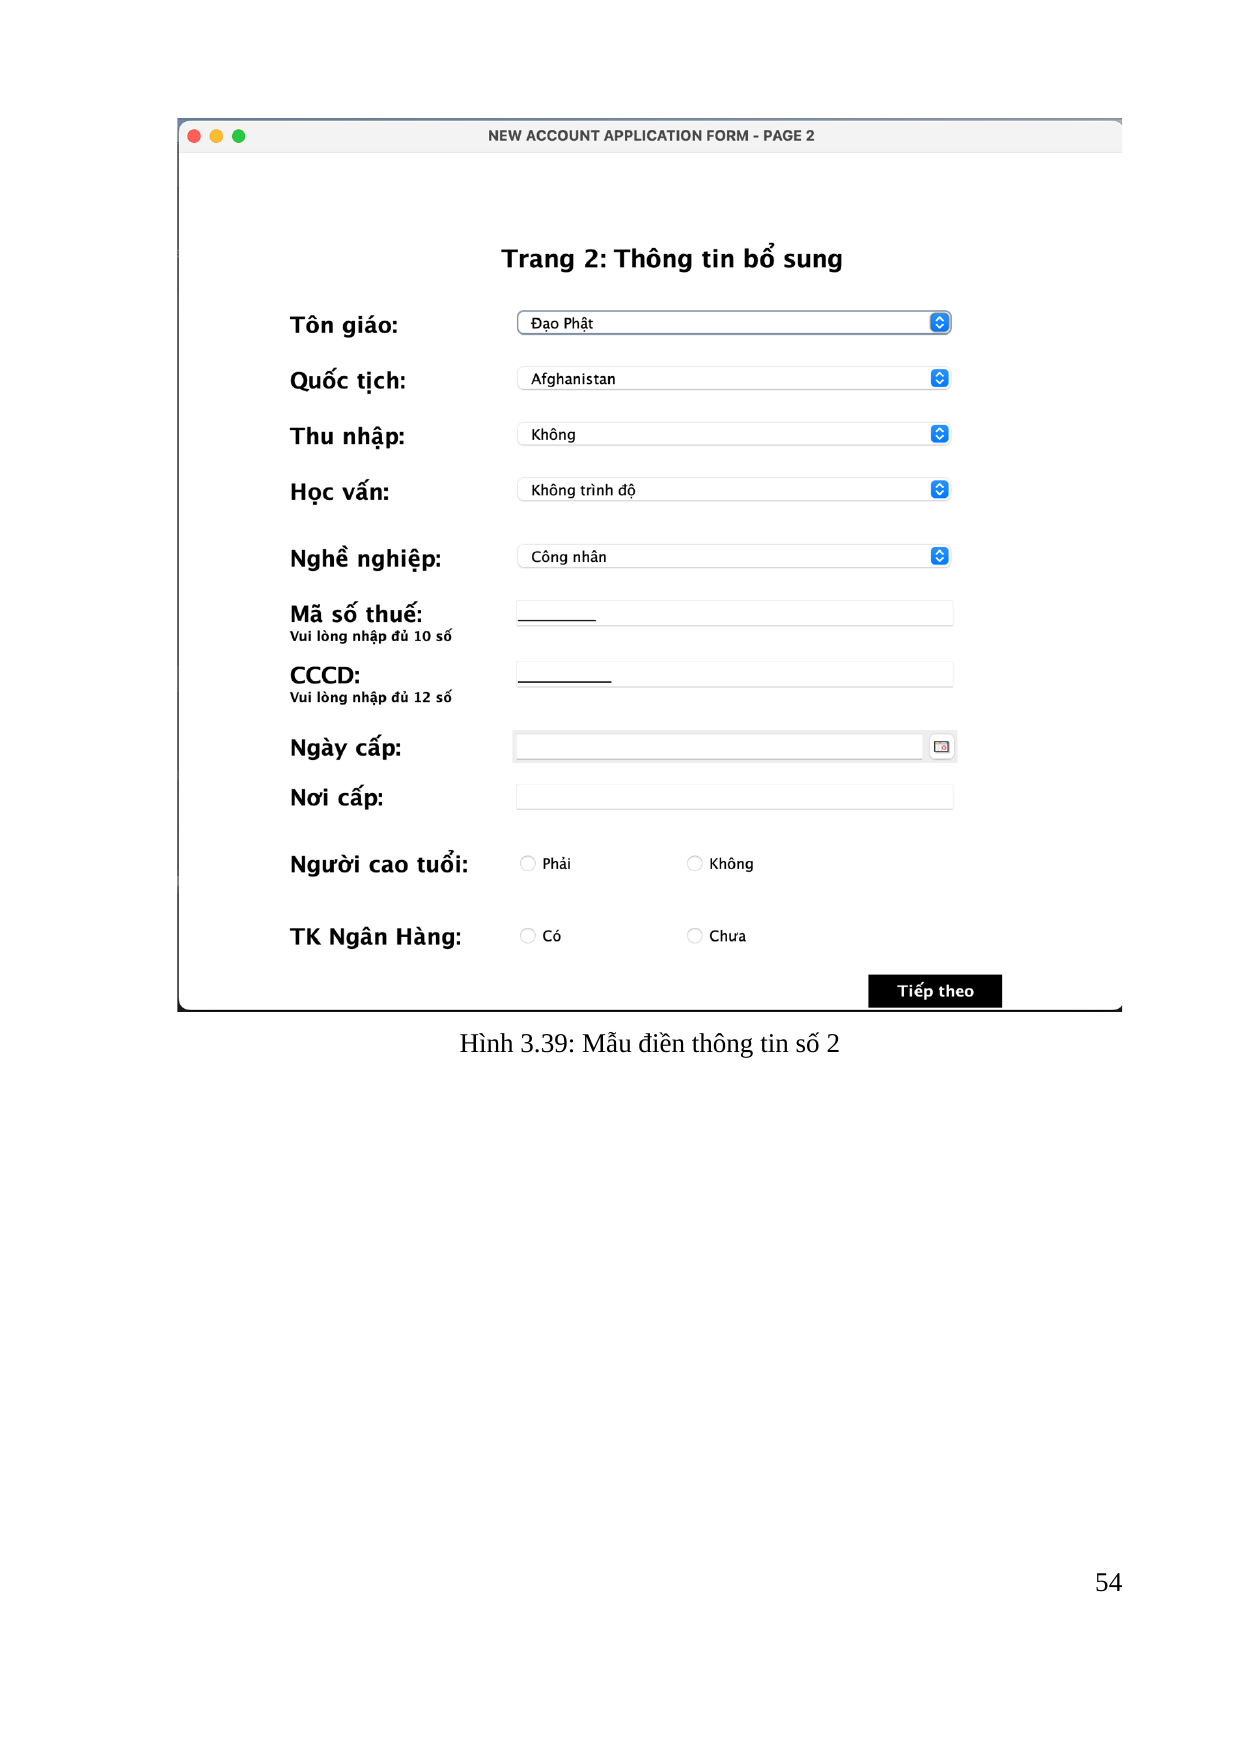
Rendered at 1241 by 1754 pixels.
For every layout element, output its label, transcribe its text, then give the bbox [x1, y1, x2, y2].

picture [177, 118, 1123, 1012]
